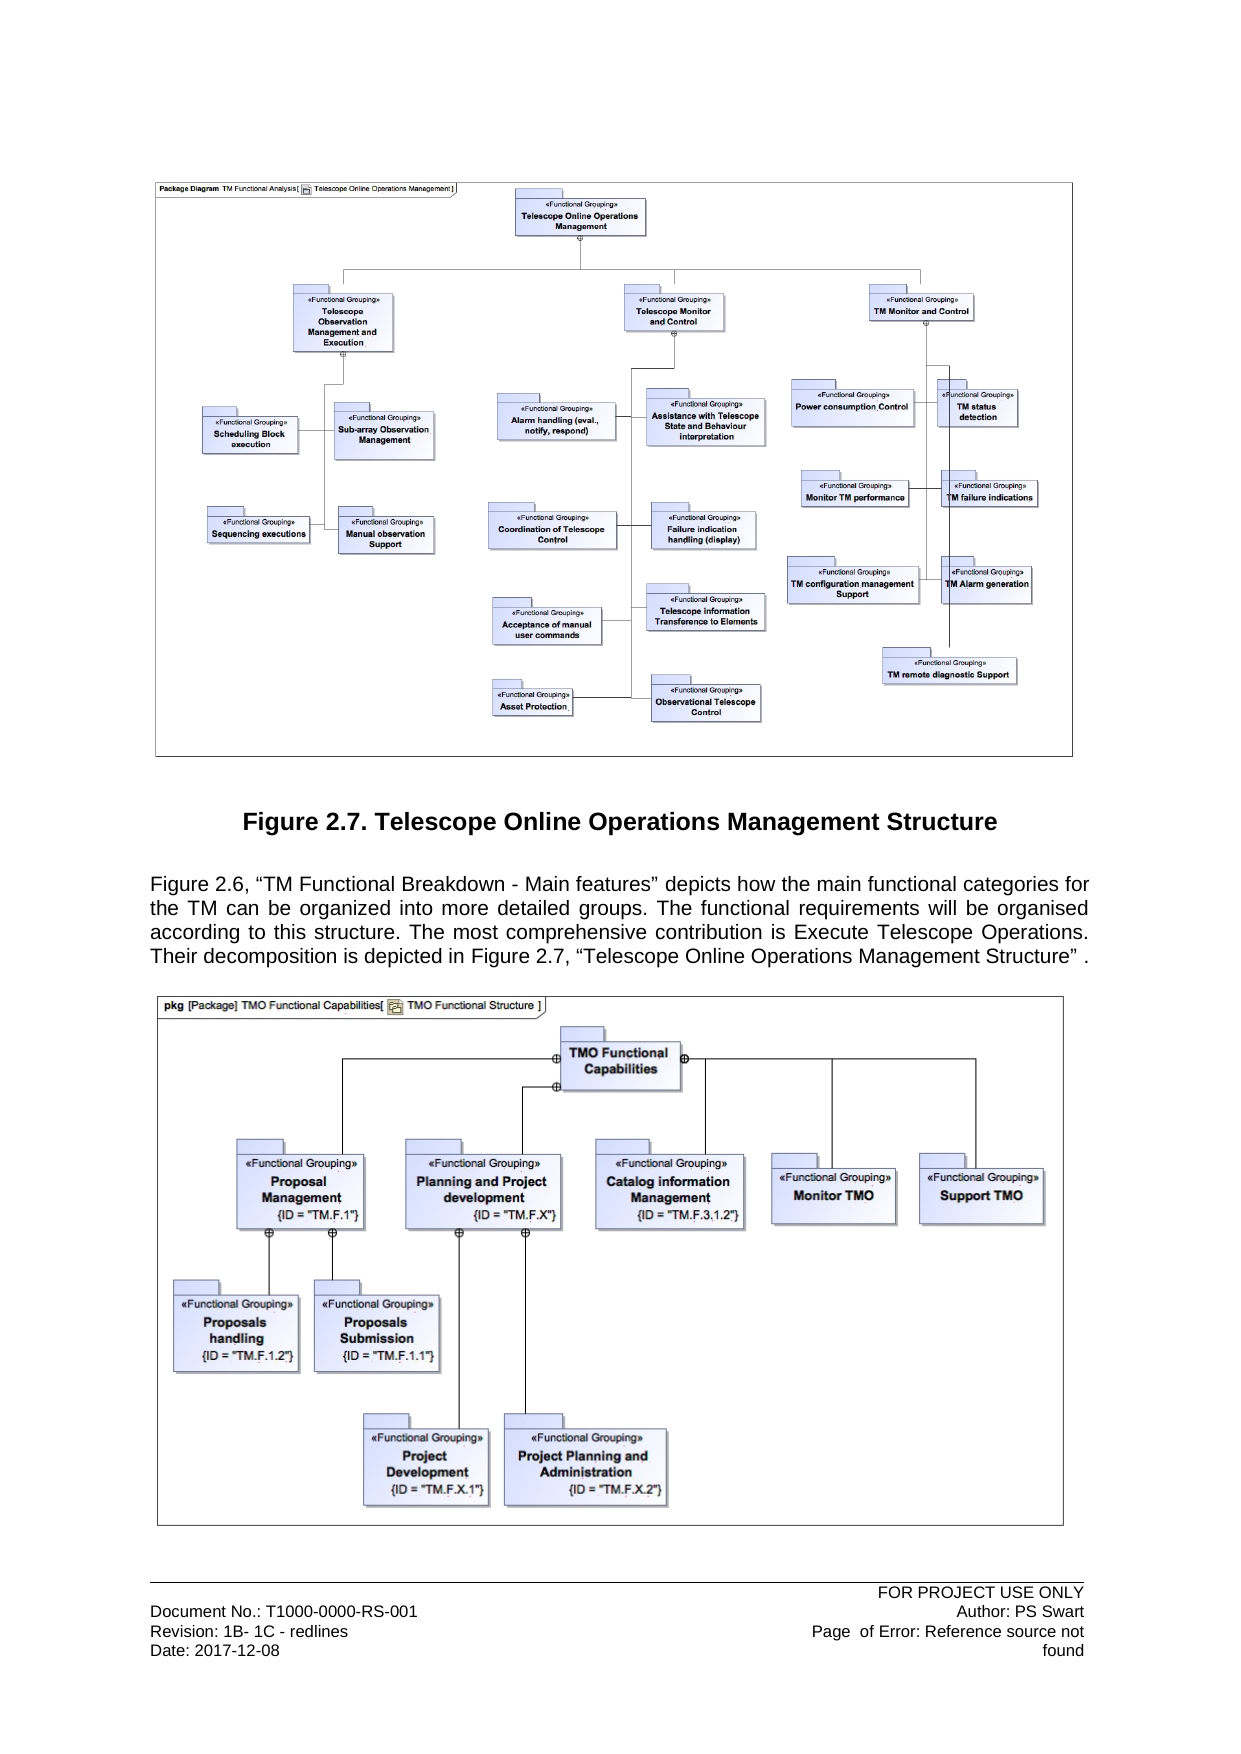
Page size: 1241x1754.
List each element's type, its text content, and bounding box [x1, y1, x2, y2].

picture [152, 991, 1088, 1550]
picture [152, 180, 1088, 772]
text Figure 2.6, “TM Functional Breakdown - Main features” depicts how the main functional categories for the TM can be organized into more detailed groups. The functional requirements will be organised according to this structure. The most comprehensive contribution is Execute Telescope Operations. Their decomposition is depicted in Figure 2.7, “Telescope Online Operations Management Structure” . [150, 872, 1090, 967]
text Figure 2.7. Telescope Online Operations Management Structure [150, 807, 1090, 836]
